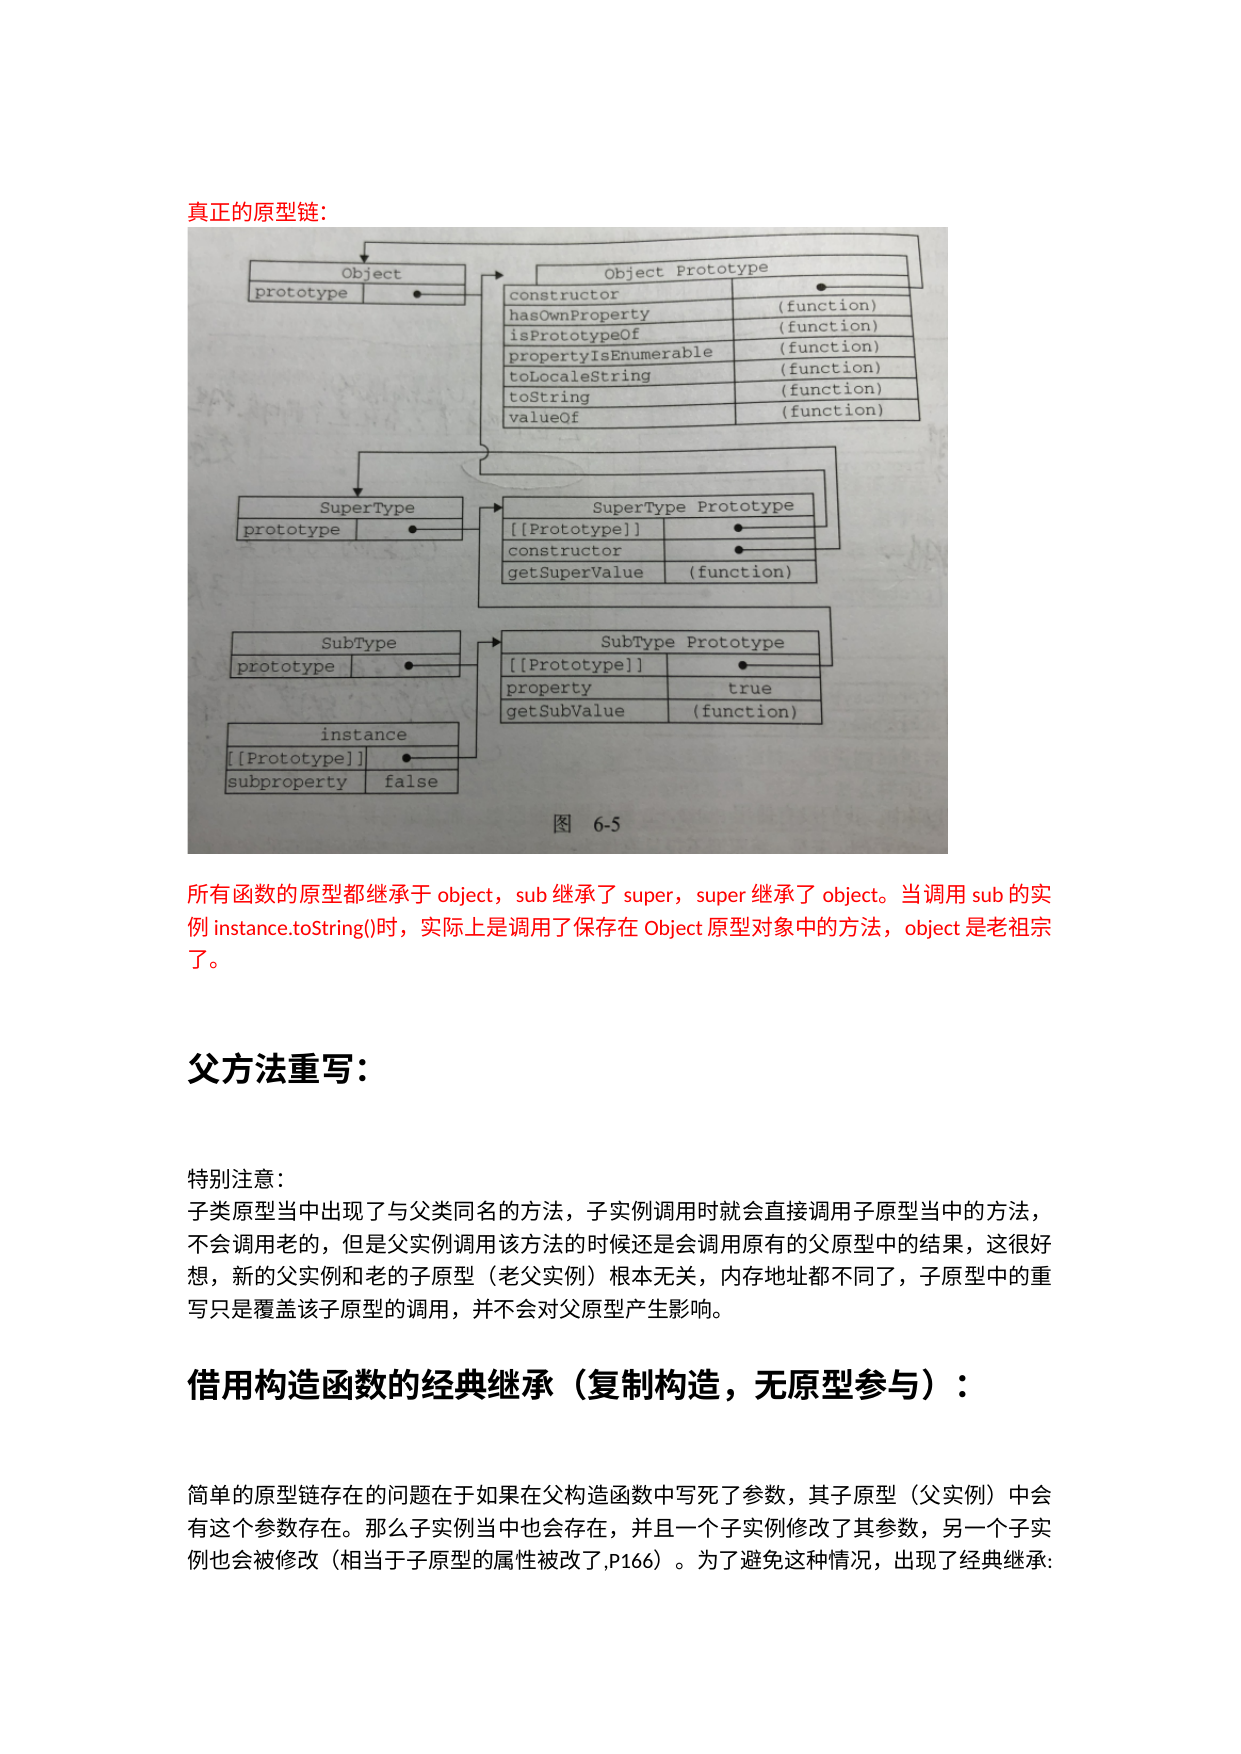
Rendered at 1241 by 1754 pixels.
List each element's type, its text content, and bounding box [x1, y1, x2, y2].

text 简单的原型链存在的问题在于如果在父构造函数中写死了参数，其子原型（父实例）中会有这个参数存在。那么子实例当中也会存在，并且一个子实例修改了其参数，另一个子实例也会被修改（相当于子原型的属性被改了,P166）。为了避免这种情况，出现了经典继承: [187, 1478, 1053, 1576]
subtitle 父方法重写： [187, 1034, 1053, 1099]
text 子类原型当中出现了与父类同名的方法，子实例调用时就会直接调用子原型当中的方法，不会调用老的，但是父实例调用该方法的时候还是会调用原有的父原型中的结果，这很好想，新的父实例和老的子原型（老父实例）根本无关，内存地址都不同了，子原型中的重写只是覆盖该子原型的调用，并不会对父原型产生影响。 [187, 1194, 1053, 1324]
text 所有函数的原型都继承于object，sub继承了super，super继承了object。当调用sub的实例instance.toString()时，实际上是调用了保存在Object原型对象中的方法，object是老祖宗了。 [187, 877, 1053, 974]
text 真正的原型链： [187, 194, 1053, 227]
picture [187, 227, 948, 854]
text 特别注意： [187, 1161, 1053, 1194]
subtitle 借用构造函数的经典继承（复制构造，无原型参与）： [187, 1351, 1053, 1416]
